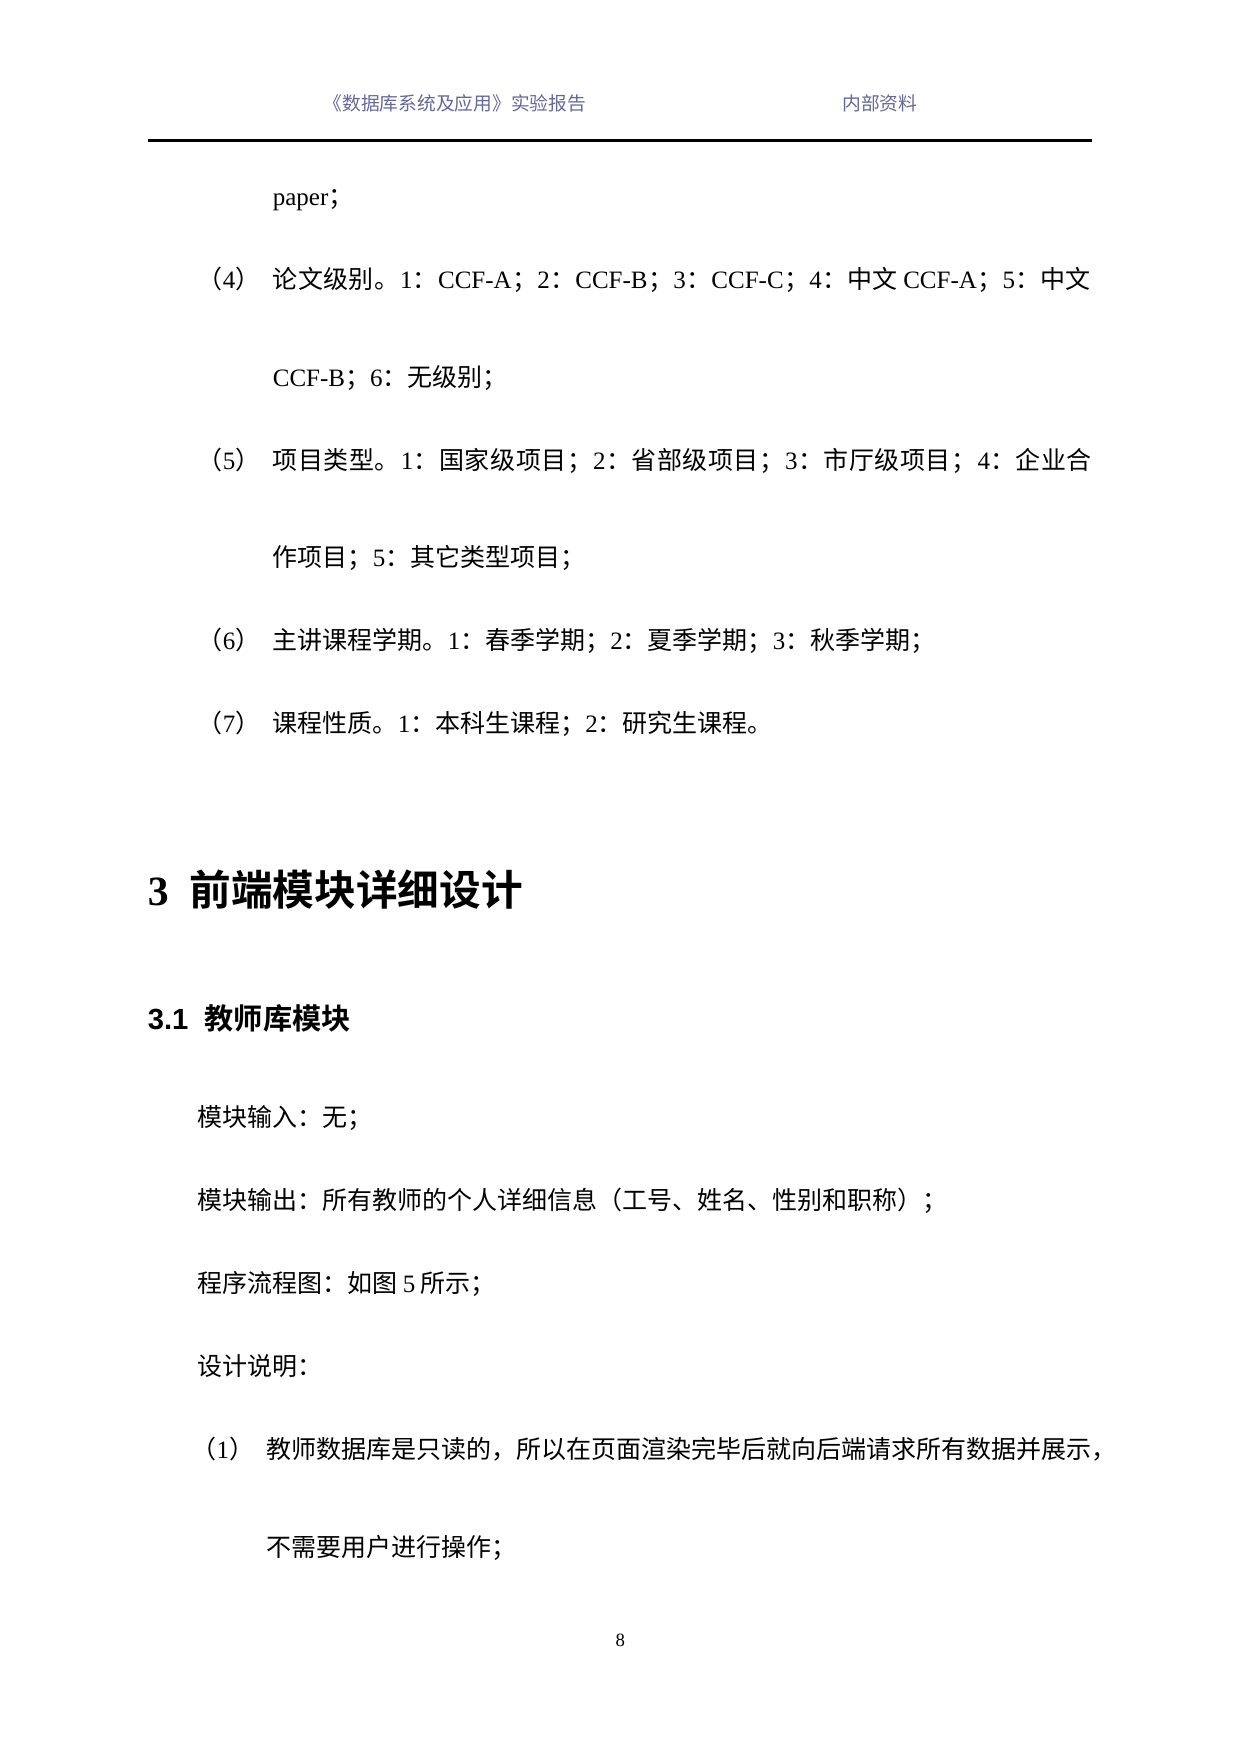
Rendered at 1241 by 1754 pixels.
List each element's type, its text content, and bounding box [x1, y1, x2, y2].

list 论文级别。1：CCF-A；2：CCF-B；3：CCF-C；4：中文CCF-A；5：中文CCF-B；6：无级别； [198, 245, 1092, 408]
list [198, 162, 1092, 227]
text 设计说明： [148, 1332, 1092, 1397]
list 项目类型。1：国家级项目；2：省部级项目；3：市厅级项目；4：企业合作项目；5：其它类型项目； [198, 426, 1092, 588]
subtitle 3.1 教师库模块 [148, 984, 1092, 1049]
list 教师数据库是只读的，所以在页面渲染完毕后就向后端请求所有数据并展示，不需要用户进行操作； [191, 1416, 1092, 1578]
list 课程性质。1：本科生课程；2：研究生课程。 [198, 689, 1092, 754]
text 程序流程图：如图5所示； [148, 1249, 1092, 1314]
list 主讲课程学期。1：春季学期；2：夏季学期；3：秋季学期； [198, 606, 1092, 671]
text 模块输出：所有教师的个人详细信息（工号、姓名、性别和职称）； [148, 1166, 1092, 1231]
subtitle 3 前端模块详细设计 [148, 855, 1092, 920]
text 模块输入：无； [148, 1083, 1092, 1148]
